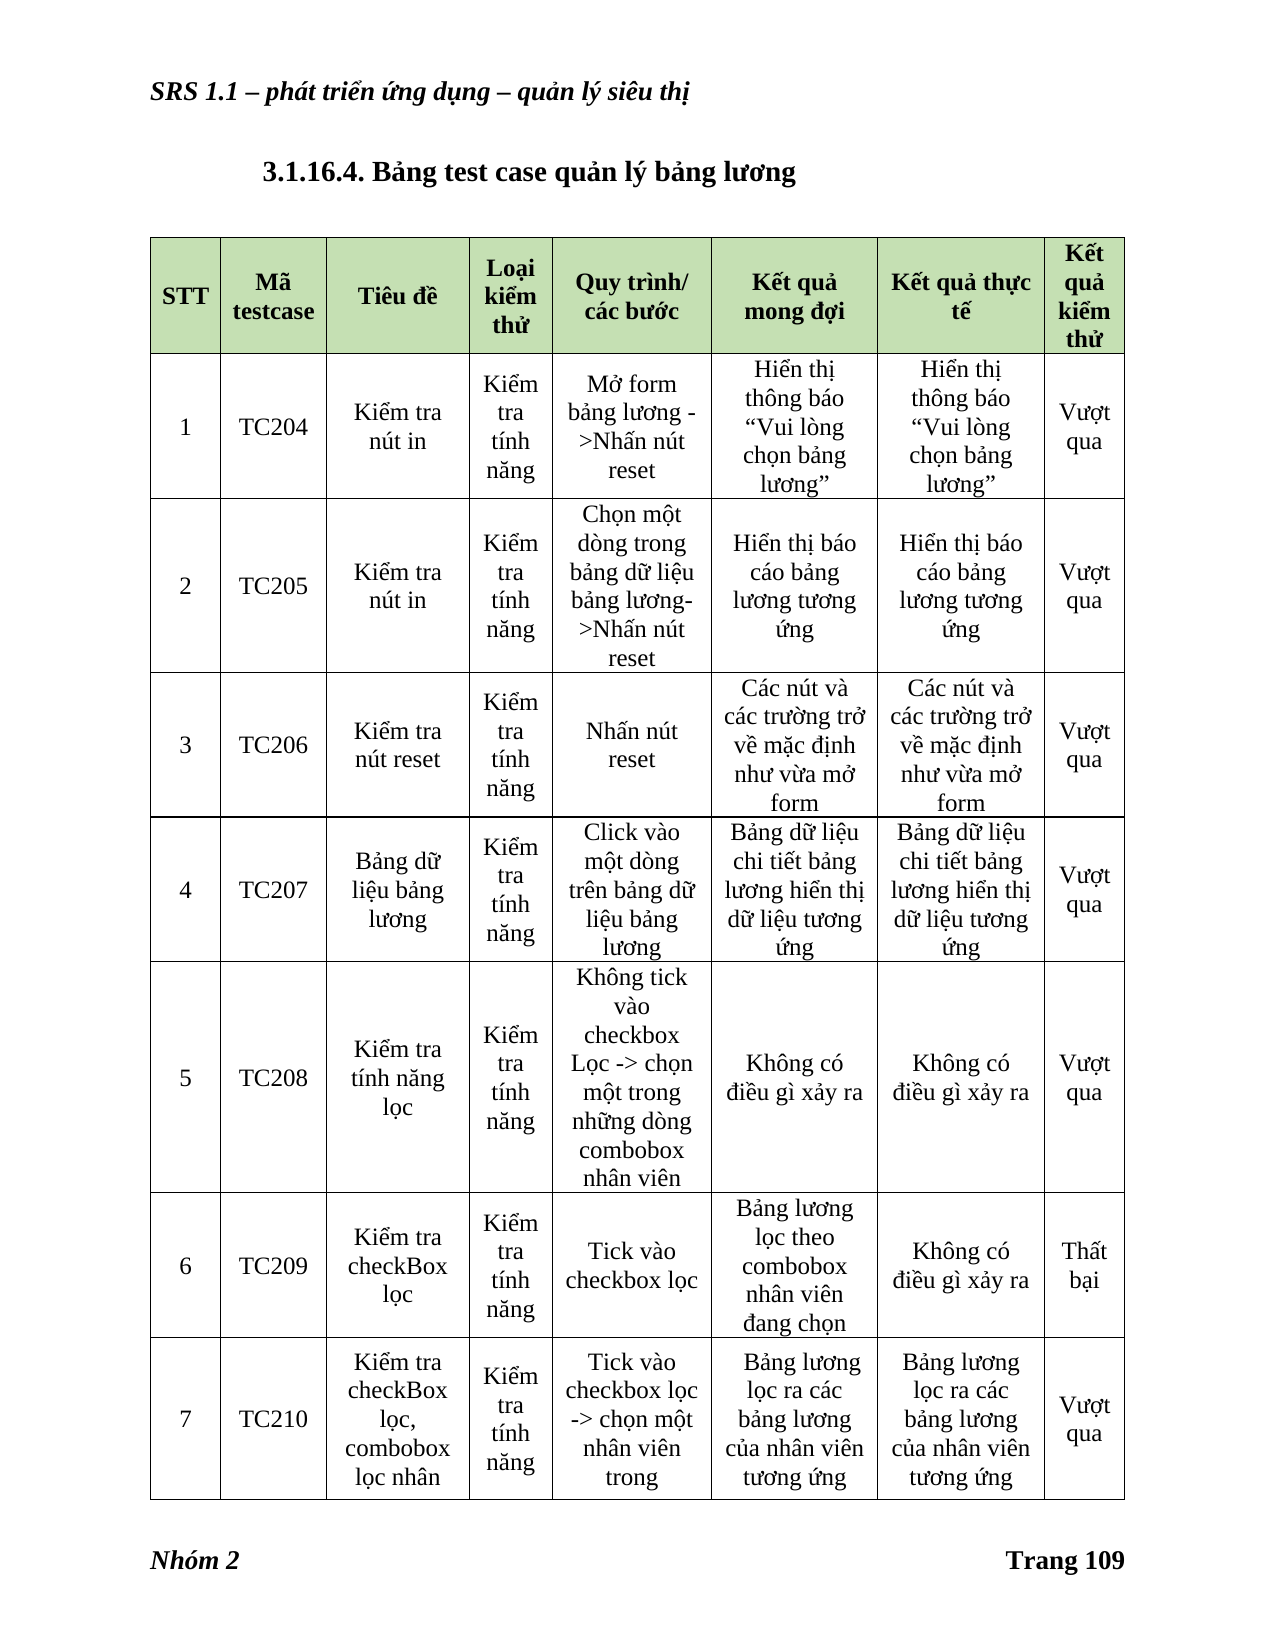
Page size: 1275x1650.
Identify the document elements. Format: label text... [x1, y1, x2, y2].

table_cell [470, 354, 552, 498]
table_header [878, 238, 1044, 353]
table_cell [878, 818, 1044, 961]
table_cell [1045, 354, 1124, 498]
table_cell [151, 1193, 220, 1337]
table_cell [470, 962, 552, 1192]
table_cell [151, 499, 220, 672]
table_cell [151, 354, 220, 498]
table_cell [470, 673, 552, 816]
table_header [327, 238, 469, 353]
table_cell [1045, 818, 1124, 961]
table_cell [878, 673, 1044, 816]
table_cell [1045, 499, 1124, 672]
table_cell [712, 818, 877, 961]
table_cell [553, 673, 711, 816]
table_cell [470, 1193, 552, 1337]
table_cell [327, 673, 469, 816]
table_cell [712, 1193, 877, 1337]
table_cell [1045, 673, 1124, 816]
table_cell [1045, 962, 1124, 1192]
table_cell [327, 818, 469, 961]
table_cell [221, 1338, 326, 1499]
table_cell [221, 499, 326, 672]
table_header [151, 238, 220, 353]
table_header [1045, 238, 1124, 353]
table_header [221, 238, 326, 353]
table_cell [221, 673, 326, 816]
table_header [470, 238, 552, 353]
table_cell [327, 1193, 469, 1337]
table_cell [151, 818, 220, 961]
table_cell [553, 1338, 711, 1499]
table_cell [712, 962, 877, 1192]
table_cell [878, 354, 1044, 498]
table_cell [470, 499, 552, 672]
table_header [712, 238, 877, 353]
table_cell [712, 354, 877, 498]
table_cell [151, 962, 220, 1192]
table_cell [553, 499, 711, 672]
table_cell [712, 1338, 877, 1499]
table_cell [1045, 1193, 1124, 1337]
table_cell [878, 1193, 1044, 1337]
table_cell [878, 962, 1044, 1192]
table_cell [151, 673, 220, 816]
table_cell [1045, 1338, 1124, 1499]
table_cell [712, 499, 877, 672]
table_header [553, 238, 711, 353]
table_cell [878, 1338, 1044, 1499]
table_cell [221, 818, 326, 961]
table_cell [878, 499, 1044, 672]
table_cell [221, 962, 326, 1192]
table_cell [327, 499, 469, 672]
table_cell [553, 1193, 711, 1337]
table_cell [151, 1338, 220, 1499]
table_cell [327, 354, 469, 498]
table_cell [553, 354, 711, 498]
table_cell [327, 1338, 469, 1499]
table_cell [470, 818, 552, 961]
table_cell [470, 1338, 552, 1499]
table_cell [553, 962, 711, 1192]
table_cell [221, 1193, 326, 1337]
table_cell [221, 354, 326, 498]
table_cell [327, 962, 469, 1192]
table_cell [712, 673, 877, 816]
subtitle Bảng test case quản lý bảng lương [262, 154, 1125, 188]
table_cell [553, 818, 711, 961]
